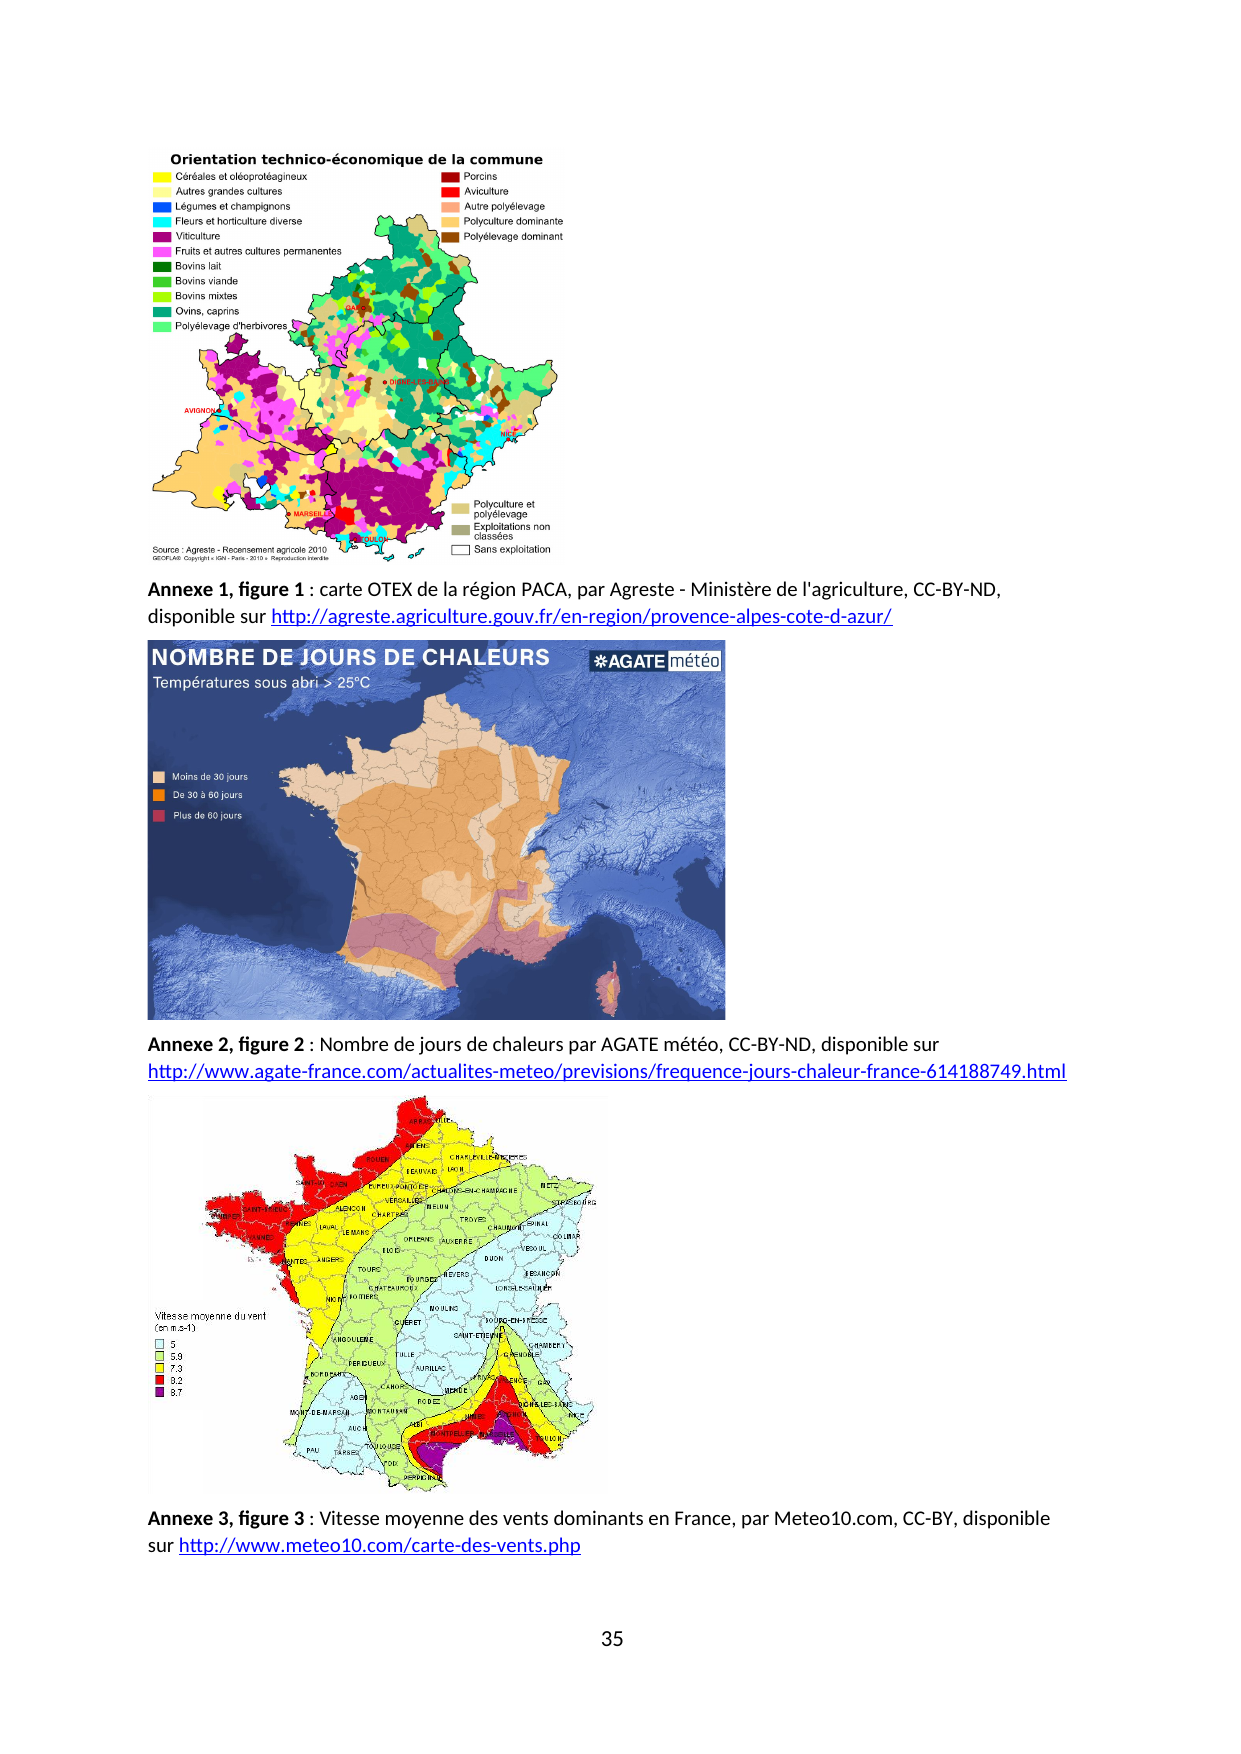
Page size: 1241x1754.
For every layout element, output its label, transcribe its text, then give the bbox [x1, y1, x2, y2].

picture [147, 640, 726, 1020]
text Annexe 1, figure 1 : carte OTEX de la région PACA, par Agreste - Ministère de l'agriculture, CC-BY-ND, disponible sur http://agreste.agriculture.gouv.fr/en-region/provence-alpes-cote-d-azur/ [148, 577, 1077, 629]
text Annexe 2, figure 2 : Nombre de jours de chaleurs par AGATE météo, CC-BY-ND, disponible sur http://www.agate-france.com/actualites-meteo/previsions/frequence-jours-chaleur-france-614188749.html [148, 1031, 1077, 1083]
text Annexe 3, figure 3 : Vitesse moyenne des vents dominants en France, par Meteo10.com, CC-BY, disponible sur http://www.meteo10.com/carte-des-vents.php [148, 1505, 1077, 1558]
picture [147, 147, 566, 565]
picture [147, 1094, 609, 1494]
